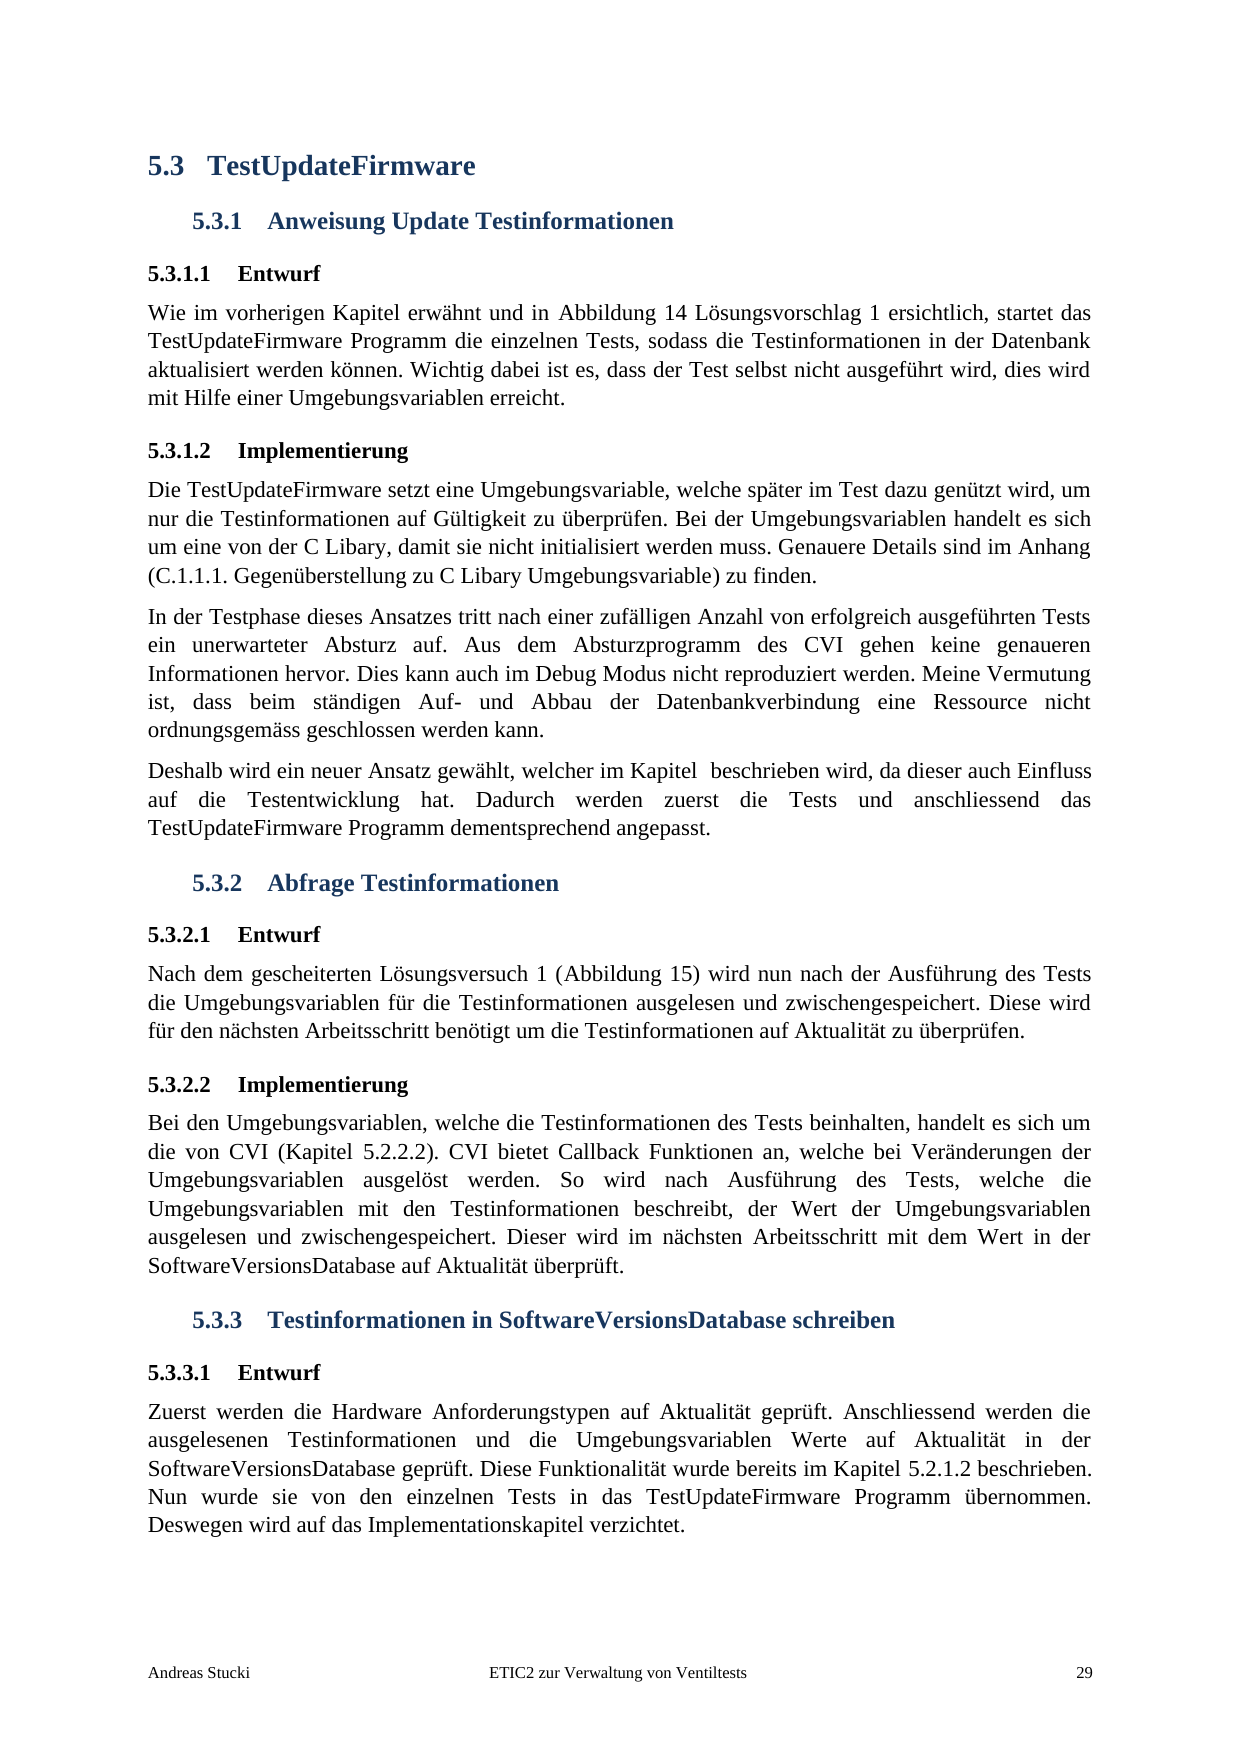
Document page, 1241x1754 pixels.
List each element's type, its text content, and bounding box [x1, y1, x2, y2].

subtitle Entwurf [148, 260, 1092, 286]
subtitle Implementierung [148, 438, 1092, 464]
text Die TestUpdateFirmware setzt eine Umgebungsvariable, welche später im Test dazu genützt wird, um nur die Testinformationen auf Gültigkeit zu überprüfen. Bei der Umgebungsvariablen handelt es sich um eine von der C Libary, damit sie nicht initialisiert werden muss. Genauere Details sind im Anhang (C.1.1.1. Gegenüberstellung zu C Libary Umgebungsvariable) zu finden. [148, 476, 1092, 588]
text Nach dem gescheiterten Lösungsversuch 1 (Abbildung 15) wird nun nach der Ausführung des Tests die Umgebungsvariablen für die Testinformationen ausgelesen und zwischengespeichert. Diese wird für den nächsten Arbeitsschritt benötigt um die Testinformationen auf Aktualität zu überprüfen. [148, 960, 1092, 1043]
text Bei den Umgebungsvariablen, welche die Testinformationen des Tests beinhalten, handelt es sich um die von CVI (Kapitel 5.2.2.2). CVI bietet Callback Funktionen an, welche bei Veränderungen der Umgebungsvariablen ausgelöst werden. So wird nach Ausführung des Tests, welche die Umgebungsvariablen mit den Testinformationen beschreibt, der Wert der Umgebungsvariablen ausgelesen und zwischengespeichert. Dieser wird im nächsten Arbeitsschritt mit dem Wert in der SoftwareVersionsDatabase auf Aktualität überprüft. [148, 1109, 1092, 1278]
subtitle Entwurf [148, 921, 1092, 948]
text Wie im vorherigen Kapitel erwähnt und in Abbildung 14 Lösungsvorschlag 1 ersichtlich, startet das TestUpdateFirmware Programm die einzelnen Tests, sodass die Testinformationen in der Datenbank aktualisiert werden können. Wichtig dabei ist es, dass der Test selbst nicht ausgeführt wird, dies wird mit Hilfe einer Umgebungsvariablen erreicht. [148, 299, 1092, 411]
text Zuerst werden die Hardware Anforderungstypen auf Aktualität geprüft. Anschliessend werden die ausgelesenen Testinformationen und die Umgebungsvariablen Werte auf Aktualität in der SoftwareVersionsDatabase geprüft. Diese Funktionalität wurde bereits im Kapitel 5.2.1.2 beschrieben. Nun wurde sie von den einzelnen Tests in das TestUpdateFirmware Programm übernommen. Deswegen wird auf das Implementationskapitel verzichtet. [148, 1398, 1092, 1538]
text In der Testphase dieses Ansatzes tritt nach einer zufälligen Anzahl von erfolgreich ausgeführten Tests ein unerwarteter Absturz auf. Aus dem Absturzprogramm des CVI gehen keine genaueren Informationen hervor. Dies kann auch im Debug Modus nicht reproduziert werden. Meine Vermutung ist, dass beim ständigen Auf- und Abbau der Datenbankverbindung eine Ressource nicht ordnungsgemäss geschlossen werden kann. [148, 603, 1092, 743]
subtitle Entwurf [148, 1359, 1092, 1385]
text Deshalb wird ein neuer Ansatz gewählt, welcher im Kapitel 0 beschrieben wird, da dieser auch Einfluss auf die Testentwicklung hat. Dadurch werden zuerst die Tests und anschliessend das TestUpdateFirmware Programm dementsprechend angepasst. [148, 757, 1092, 841]
subtitle Anweisung Update Testinformationen [192, 206, 1092, 235]
subtitle Implementierung [148, 1071, 1092, 1097]
subtitle Abfrage Testinformationen [192, 868, 1092, 896]
subtitle Testinformationen in SoftwareVersionsDatabase schreiben [192, 1305, 1092, 1334]
subtitle TestUpdateFirmware [148, 148, 1092, 181]
